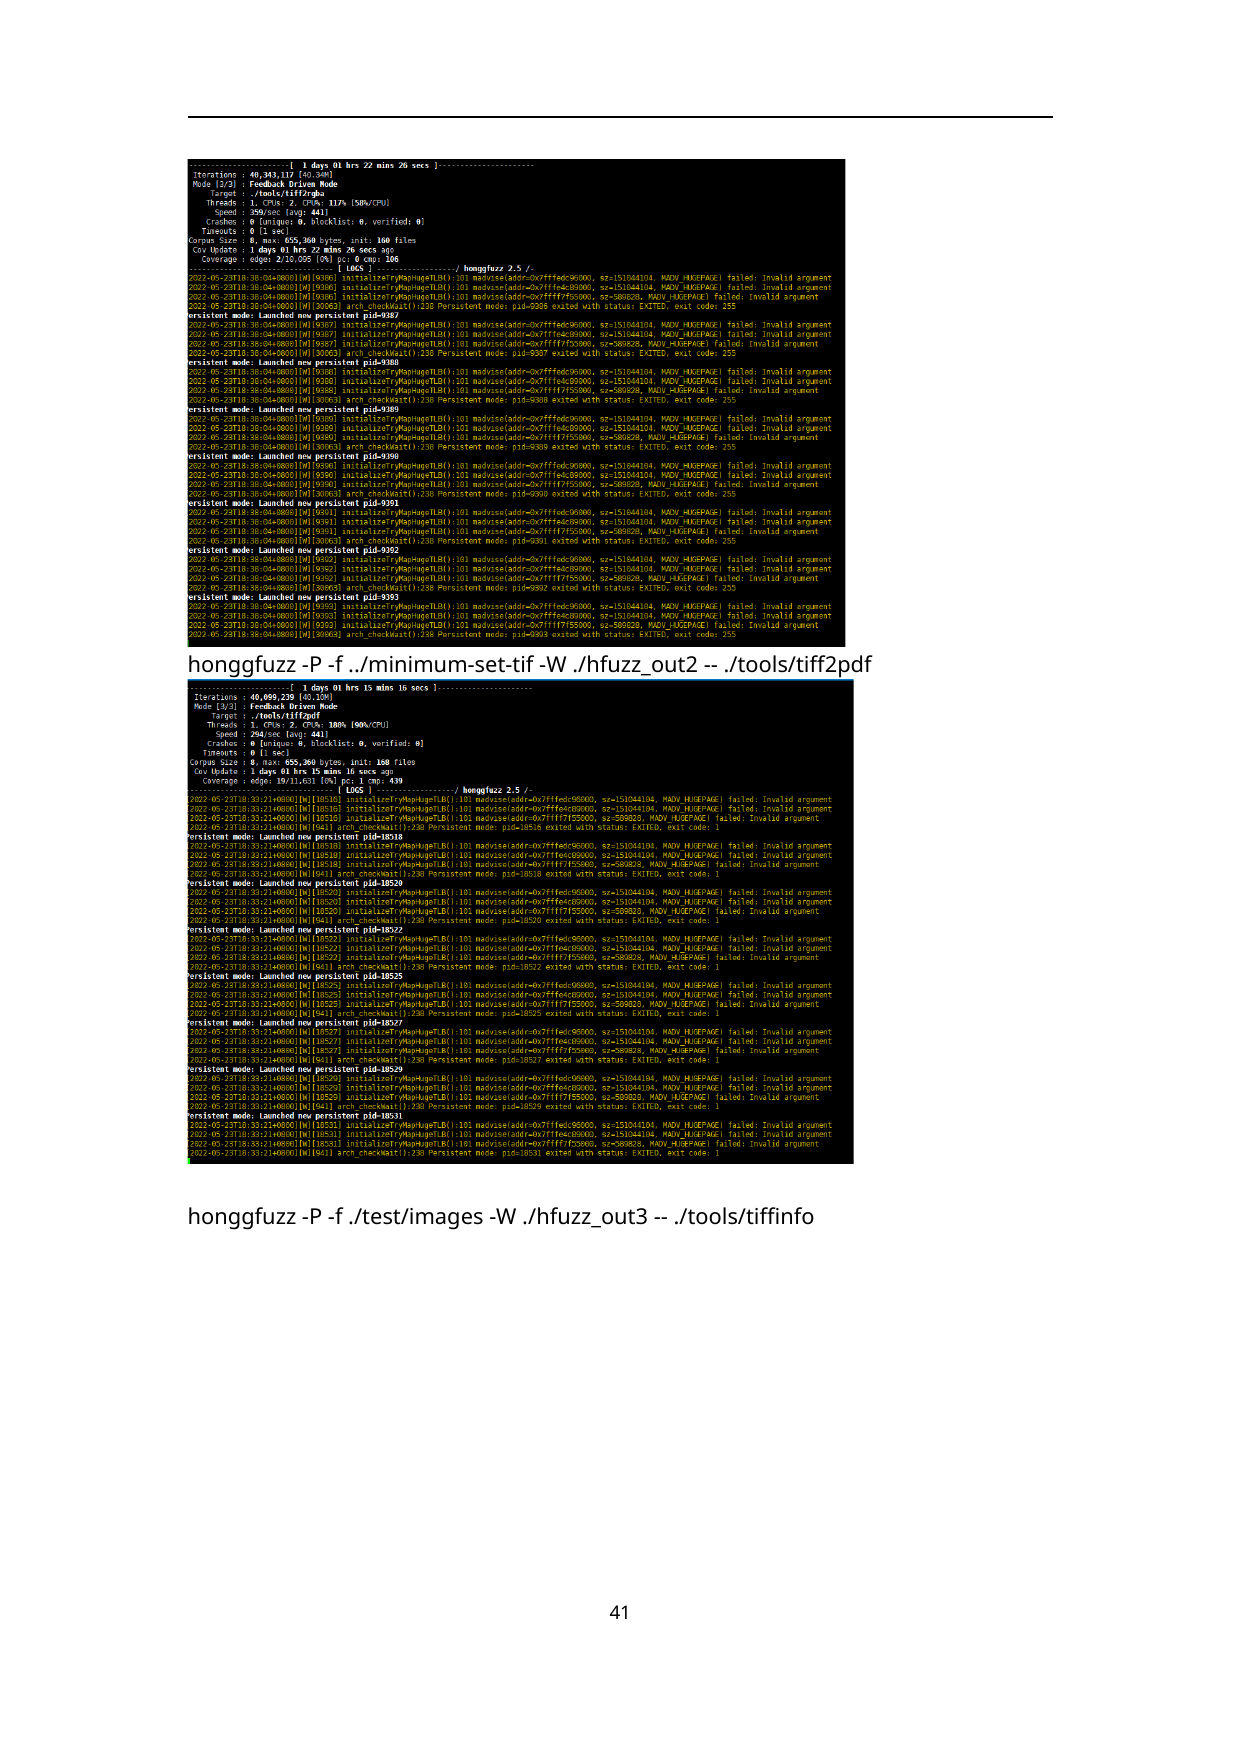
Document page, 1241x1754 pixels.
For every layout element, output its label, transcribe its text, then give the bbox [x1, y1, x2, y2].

text honggfuzz -P -f ../minimum-set-tif -W ./hfuzz_out2 -- ./tools/tiff2pdf [187, 647, 1053, 680]
picture [187, 679, 854, 1164]
text honggfuzz -P -f ./test/images -W ./hfuzz_out3 -- ./tools/tiffinfo [187, 1200, 1053, 1232]
picture [187, 159, 846, 647]
